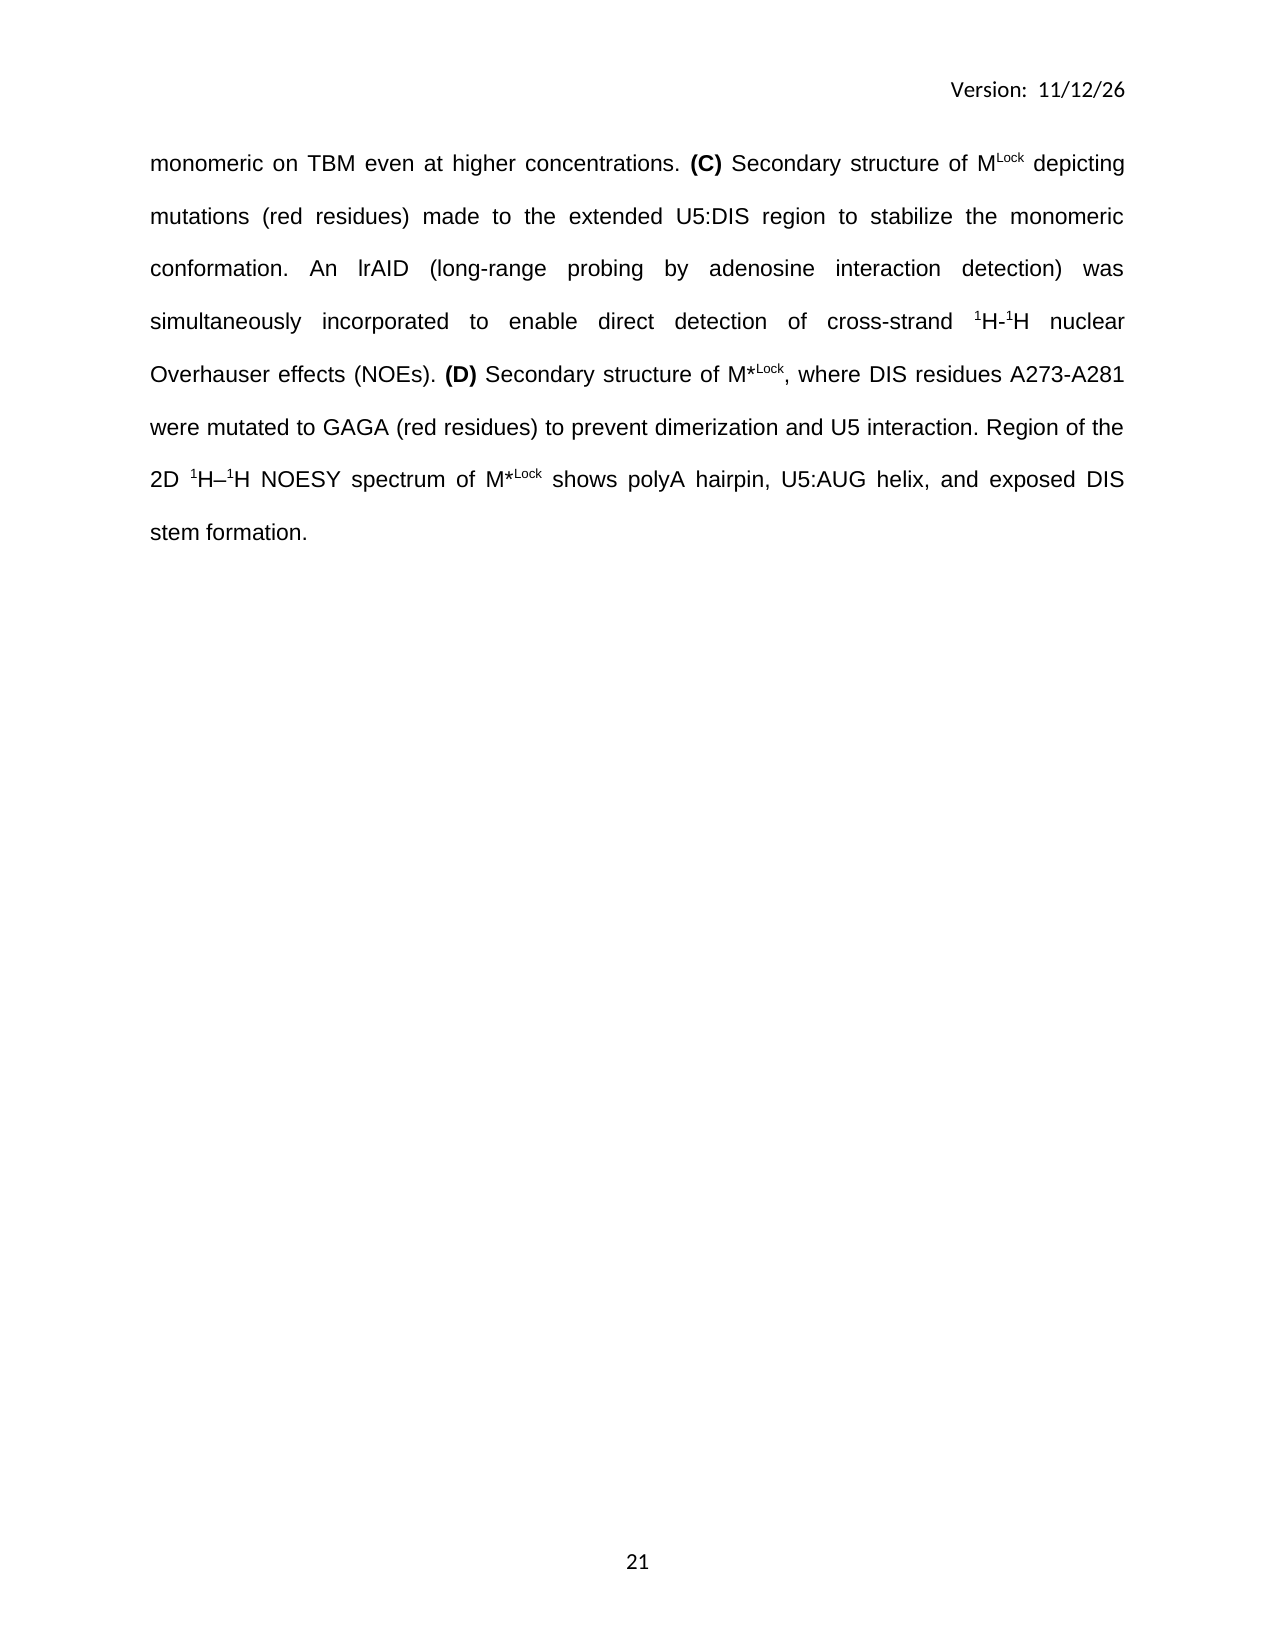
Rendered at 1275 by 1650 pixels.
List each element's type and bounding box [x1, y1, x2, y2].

text [150, 150, 1125, 545]
